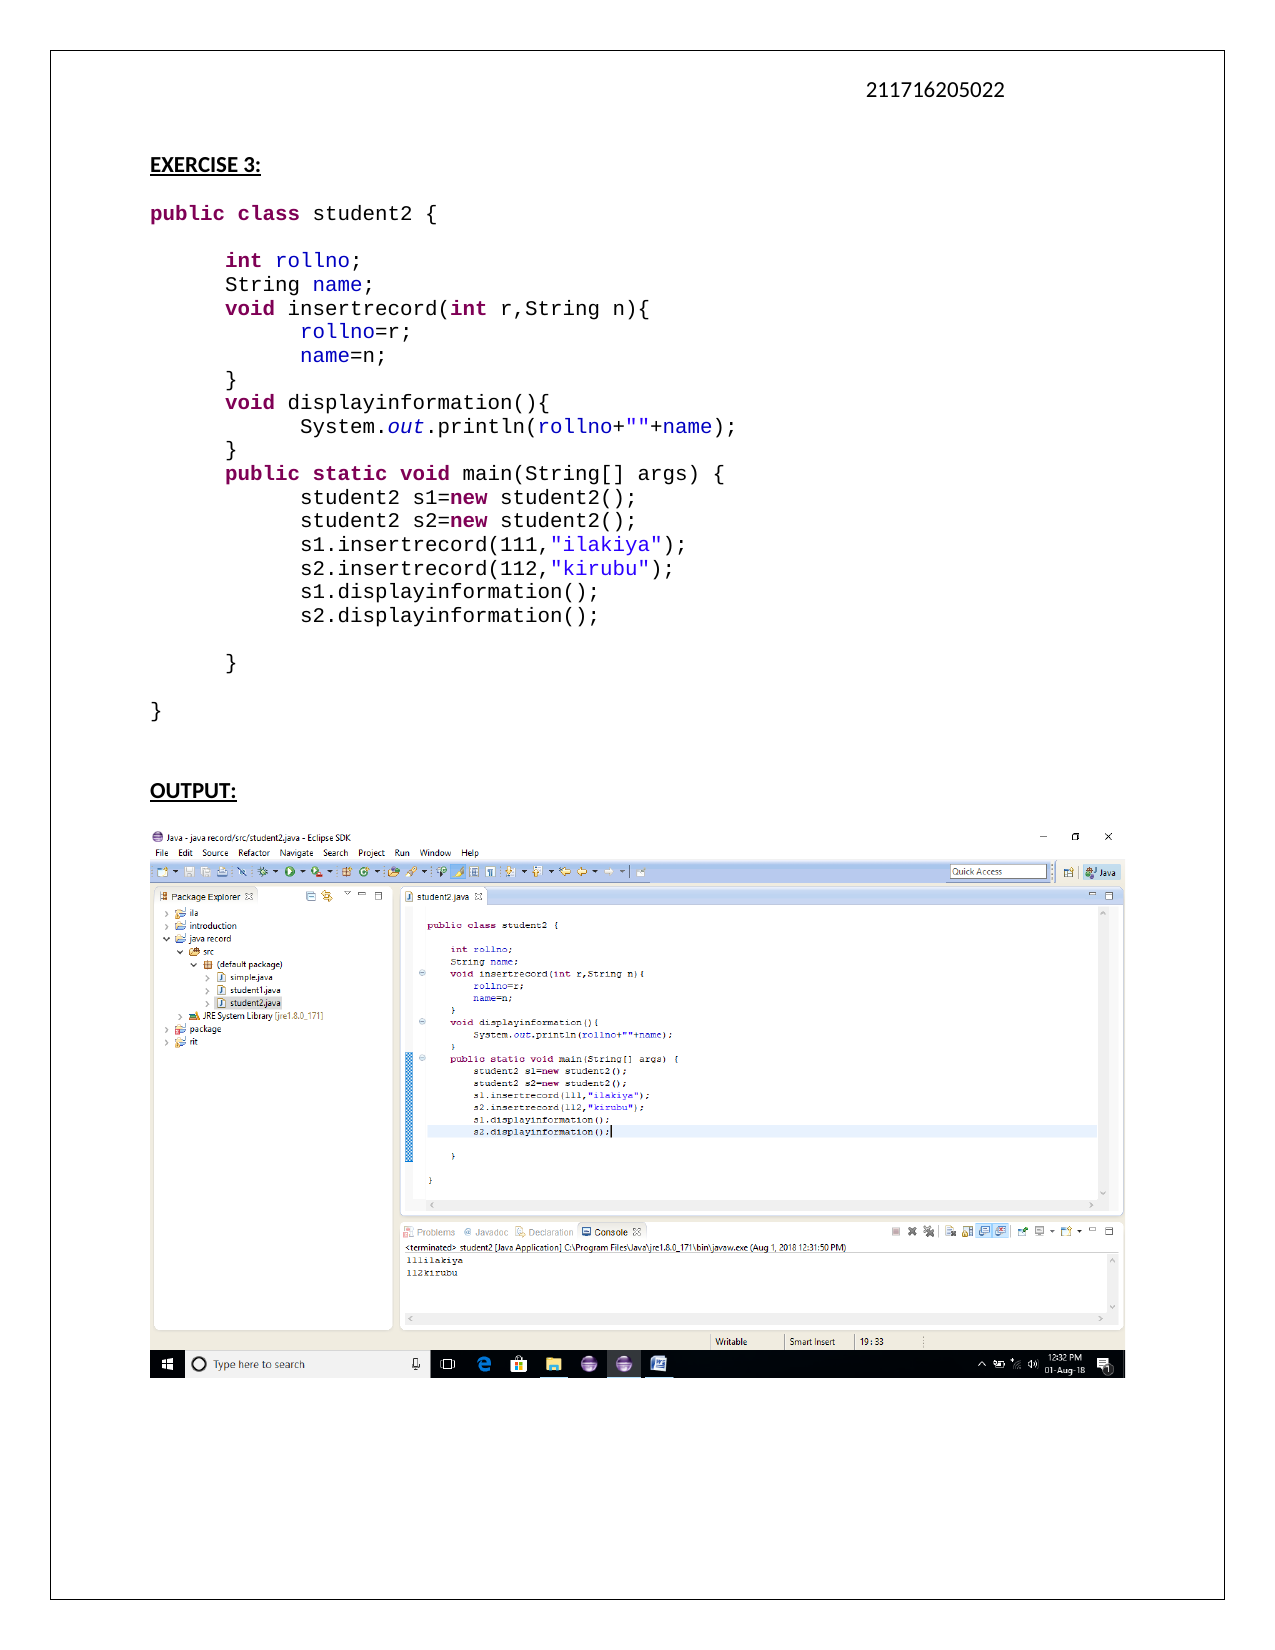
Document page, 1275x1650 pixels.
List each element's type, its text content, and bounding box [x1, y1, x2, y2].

text s1.displayinformation(); [150, 581, 1125, 605]
text System.out.println(rollno+""+name); [150, 416, 1125, 439]
text OUTPUT: [150, 776, 1125, 804]
text void displayinformation(){ [150, 392, 1125, 416]
text name=n; [150, 345, 1125, 368]
text void insertrecord(int r,String n){ [150, 298, 1125, 321]
text rollno=r; [150, 321, 1125, 345]
text int rollno; [150, 250, 1125, 274]
text s2.displayinformation(); [150, 605, 1125, 629]
picture [150, 829, 1125, 1378]
text String name; [150, 274, 1125, 298]
text s2.insertrecord(112,"kirubu"); [150, 558, 1125, 581]
text s1.insertrecord(111,"ilakiya"); [150, 534, 1125, 558]
text public static void main(String[] args) { [150, 463, 1125, 487]
text } [150, 699, 1125, 723]
text } [150, 368, 1125, 392]
text student2 s2=new student2(); [150, 510, 1125, 534]
text public class student2 { [150, 203, 1125, 227]
text } [150, 652, 1125, 676]
text } [150, 439, 1125, 463]
text student2 s1=new student2(); [150, 487, 1125, 510]
text EXERCISE 3: [150, 150, 1125, 178]
